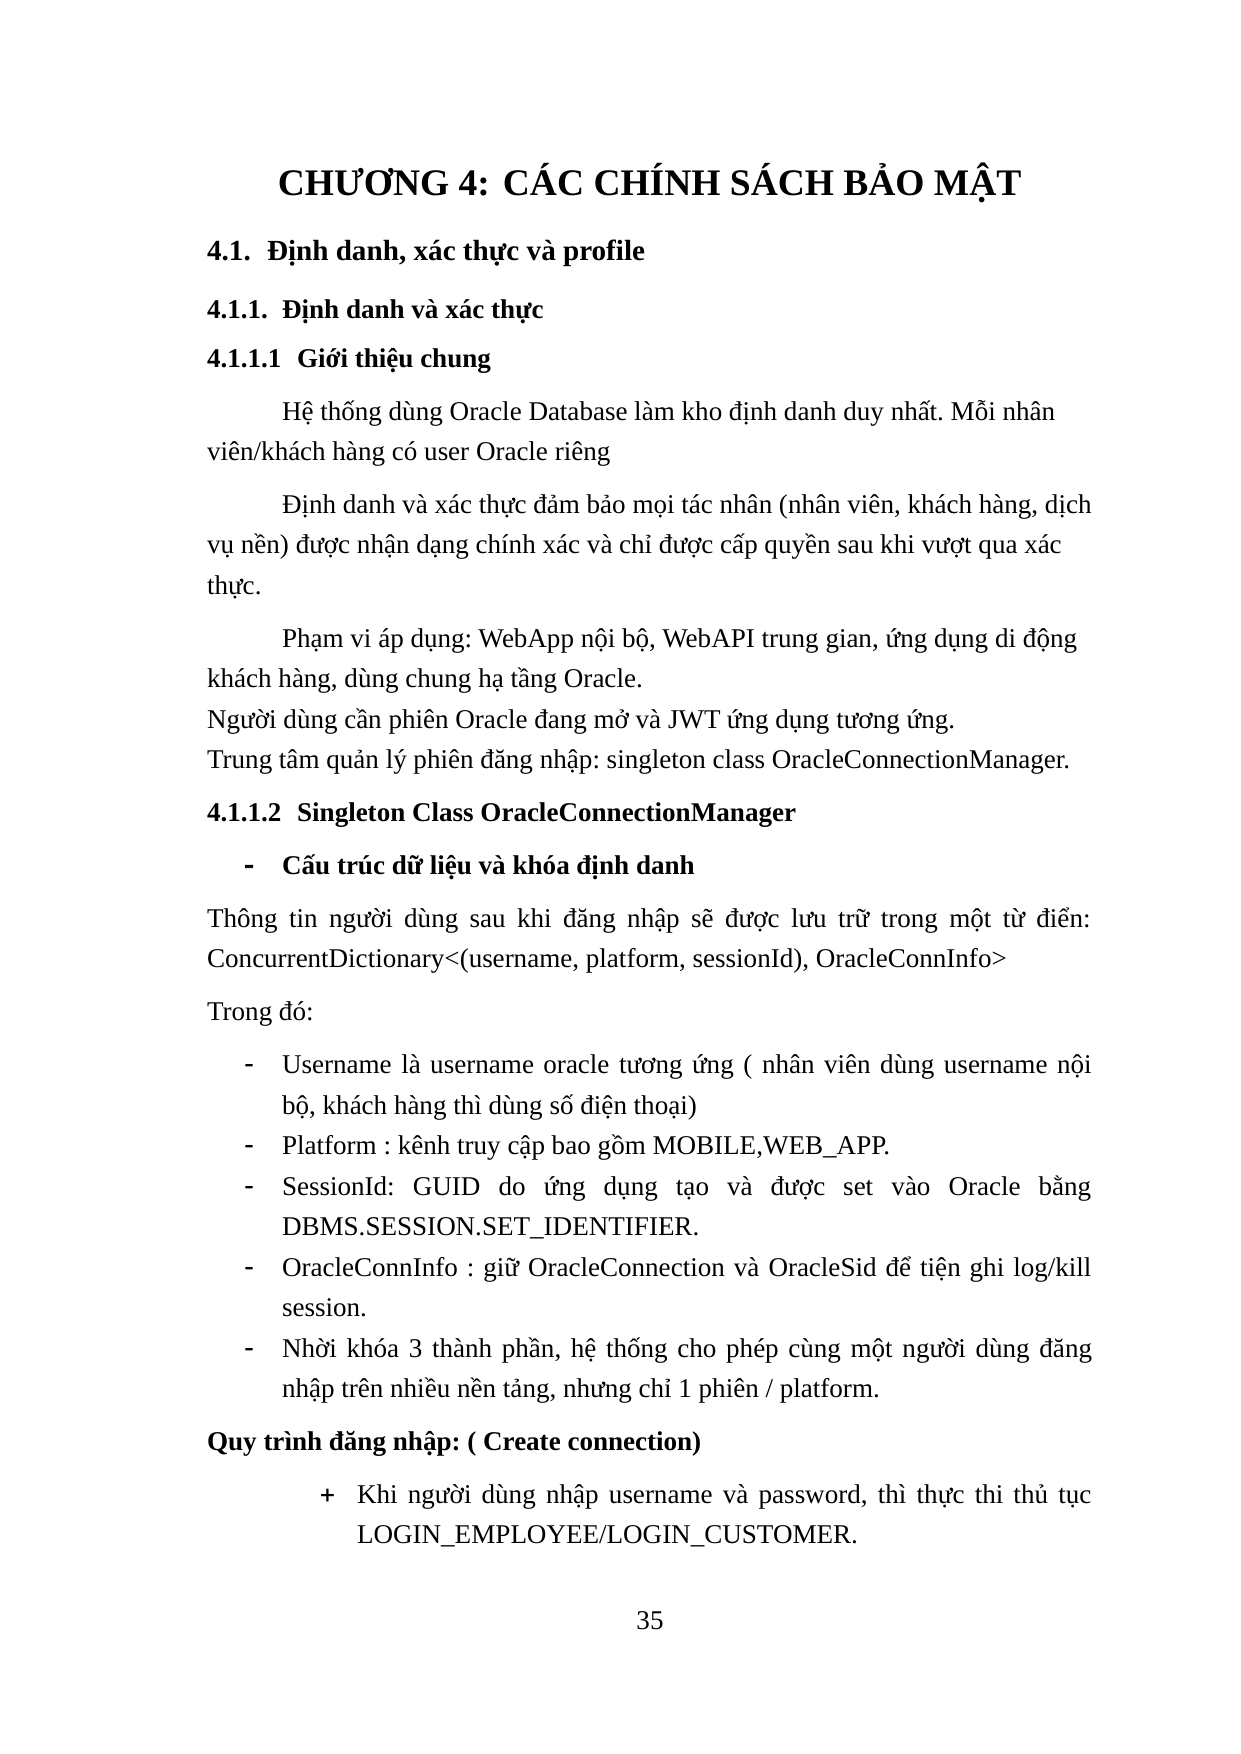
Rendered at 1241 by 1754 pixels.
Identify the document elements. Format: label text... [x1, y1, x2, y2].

subtitle CÁC CHÍNH SÁCH BẢO MẬT [207, 160, 1092, 203]
text Hệ thống dùng Oracle Database làm kho định danh duy nhất. Mỗi nhân viên/khách hàng có user Oracle riêng [207, 395, 1092, 466]
subtitle Định danh và xác thực [207, 293, 1092, 324]
text Thông tin người dùng sau khi đăng nhập sẽ được lưu trữ trong một từ điển: ConcurrentDictionary<(username, platform, sessionId), OracleConnInfo> [207, 902, 1092, 974]
list Nhời khóa 3 thành phần, hệ thống cho phép cùng một người dùng đăng nhập trên nhiều nền tảng, nhưng chỉ 1 phiên / platform. [244, 1332, 1092, 1403]
list Cấu trúc dữ liệu và khóa định danh [244, 849, 1092, 880]
list Platform : kênh truy cập bao gồm MOBILE,WEB_APP. [244, 1129, 1092, 1161]
list Username là username oracle tương ứng ( nhân viên dùng username nội bộ, khách hàng thì dùng số điện thoại) [244, 1048, 1092, 1120]
text Phạm vi áp dụng: WebApp nội bộ, WebAPI trung gian, ứng dụng di động khách hàng, dùng chung hạ tầng Oracle. Người dùng cần phiên Oracle đang mở và JWT ứng dụng tương ứng. Trung tâm quản lý phiên đăng nhập: singleton class OracleConnectionManager. [207, 622, 1092, 774]
text Quy trình đăng nhập: ( Create connection) [207, 1425, 1092, 1456]
text Trong đó: [207, 995, 1092, 1027]
subtitle Singleton Class OracleConnectionManager [207, 796, 1092, 827]
list Khi người dùng nhập username và password, thì thực thi thủ tục LOGIN_EMPLOYEE/LOGIN_CUSTOMER. [319, 1478, 1092, 1550]
list OracleConnInfo : giữ OracleConnection và OracleSid để tiện ghi log/kill session. [244, 1251, 1092, 1322]
subtitle Giới thiệu chung [207, 342, 1092, 373]
text Định danh và xác thực đảm bảo mọi tác nhân (nhân viên, khách hàng, dịch vụ nền) được nhận dạng chính xác và chỉ được cấp quyền sau khi vượt qua xác thực. [207, 488, 1092, 600]
list SessionId: GUID do ứng dụng tạo và được set vào Oracle bằng DBMS.SESSION.SET_IDENTIFIER. [244, 1170, 1092, 1242]
subtitle Định danh, xác thực và profile [207, 233, 1092, 266]
